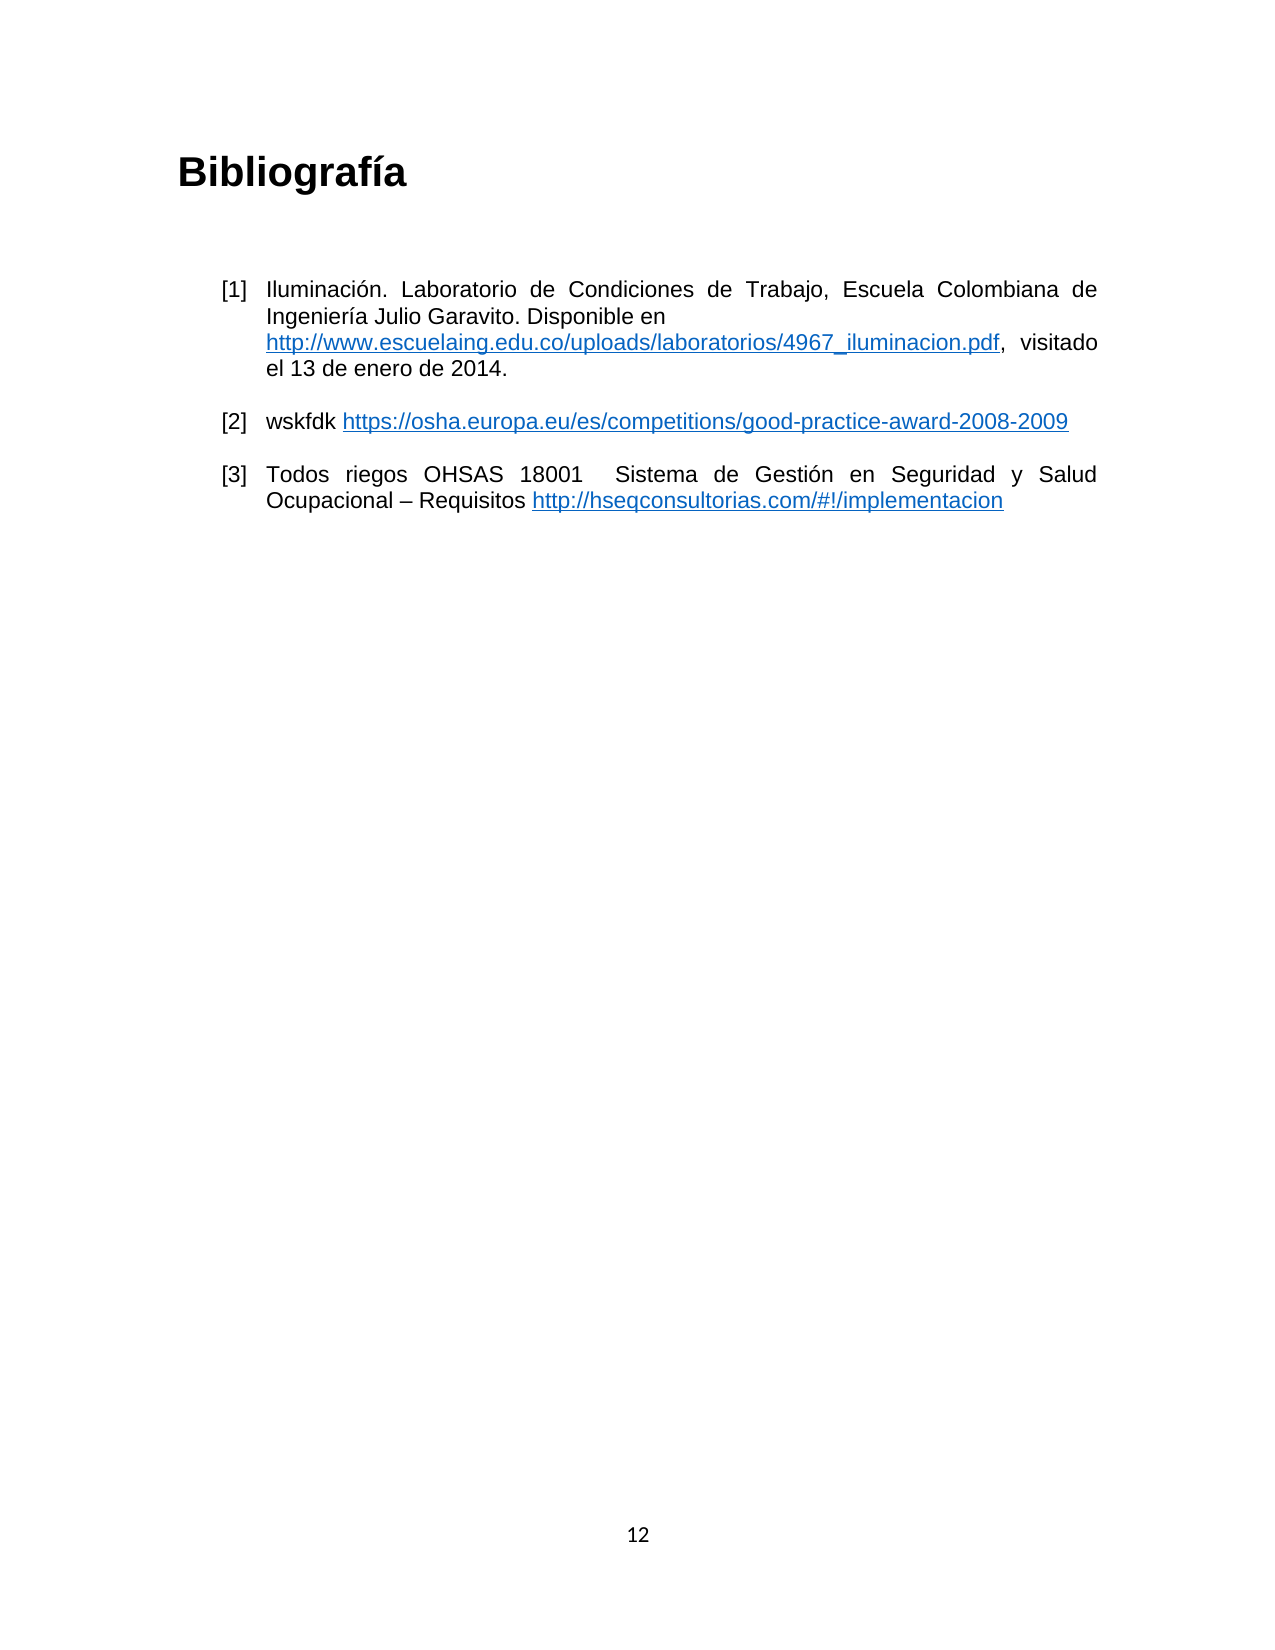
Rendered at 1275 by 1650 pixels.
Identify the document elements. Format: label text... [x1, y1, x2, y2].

text Bibliografía [177, 148, 1098, 196]
text [2] wskfdk https://osha.europa.eu/es/competitions/good-practice-award-2008-2009 [221, 408, 1098, 434]
text http://www.escuelaing.edu.co/uploads/laboratorios/4967_iluminacion.pdf, visitado el 13 de enero de 2014. [266, 329, 1098, 382]
text [3] Todos riegos OHSAS 18001 Sistema de Gestión en Seguridad y Salud Ocupacional – Requisitos http://hseqconsultorias.com/#!/implementacion [221, 461, 1098, 513]
text [1] Iluminación. Laboratorio de Condiciones de Trabajo, Escuela Colombiana de Ingeniería Julio Garavito. Disponible en [221, 276, 1098, 329]
